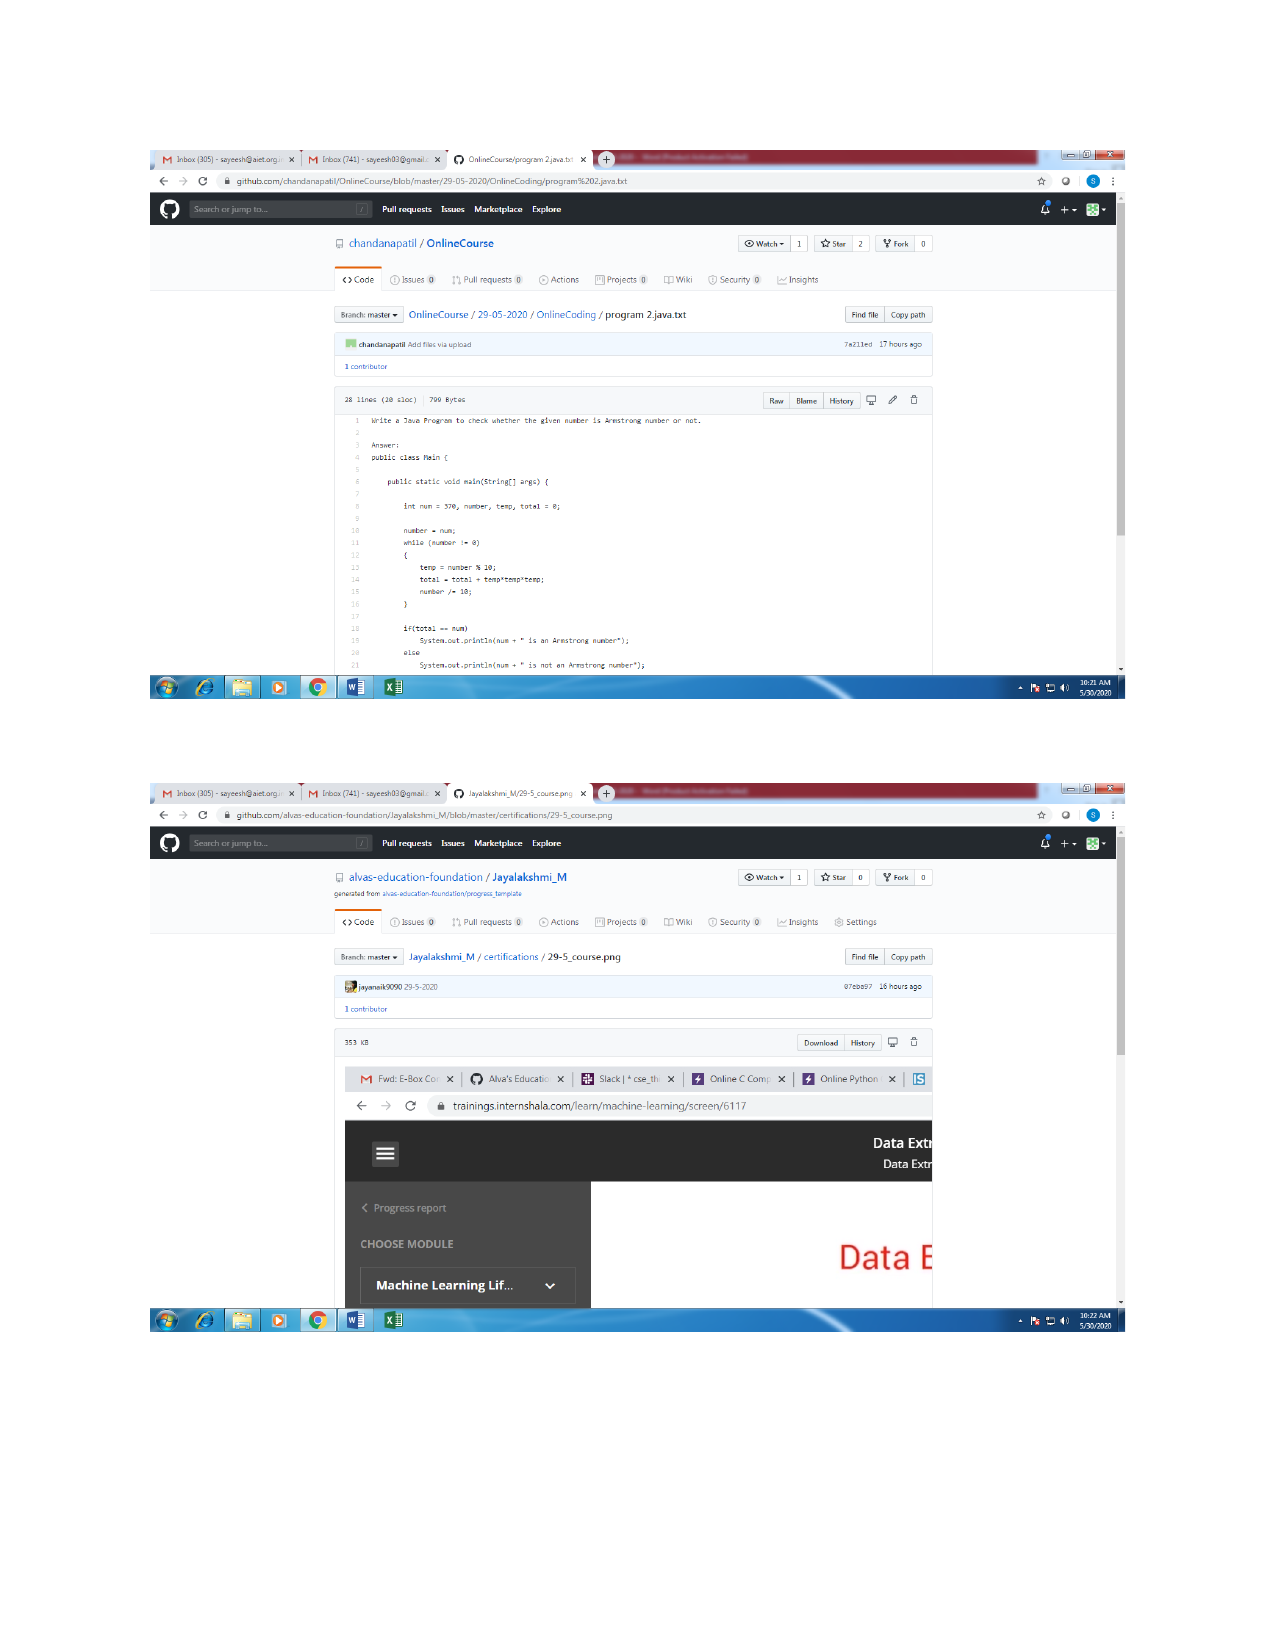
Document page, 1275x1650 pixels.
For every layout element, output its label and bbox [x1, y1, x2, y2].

picture [150, 150, 1125, 699]
picture [150, 783, 1125, 1332]
